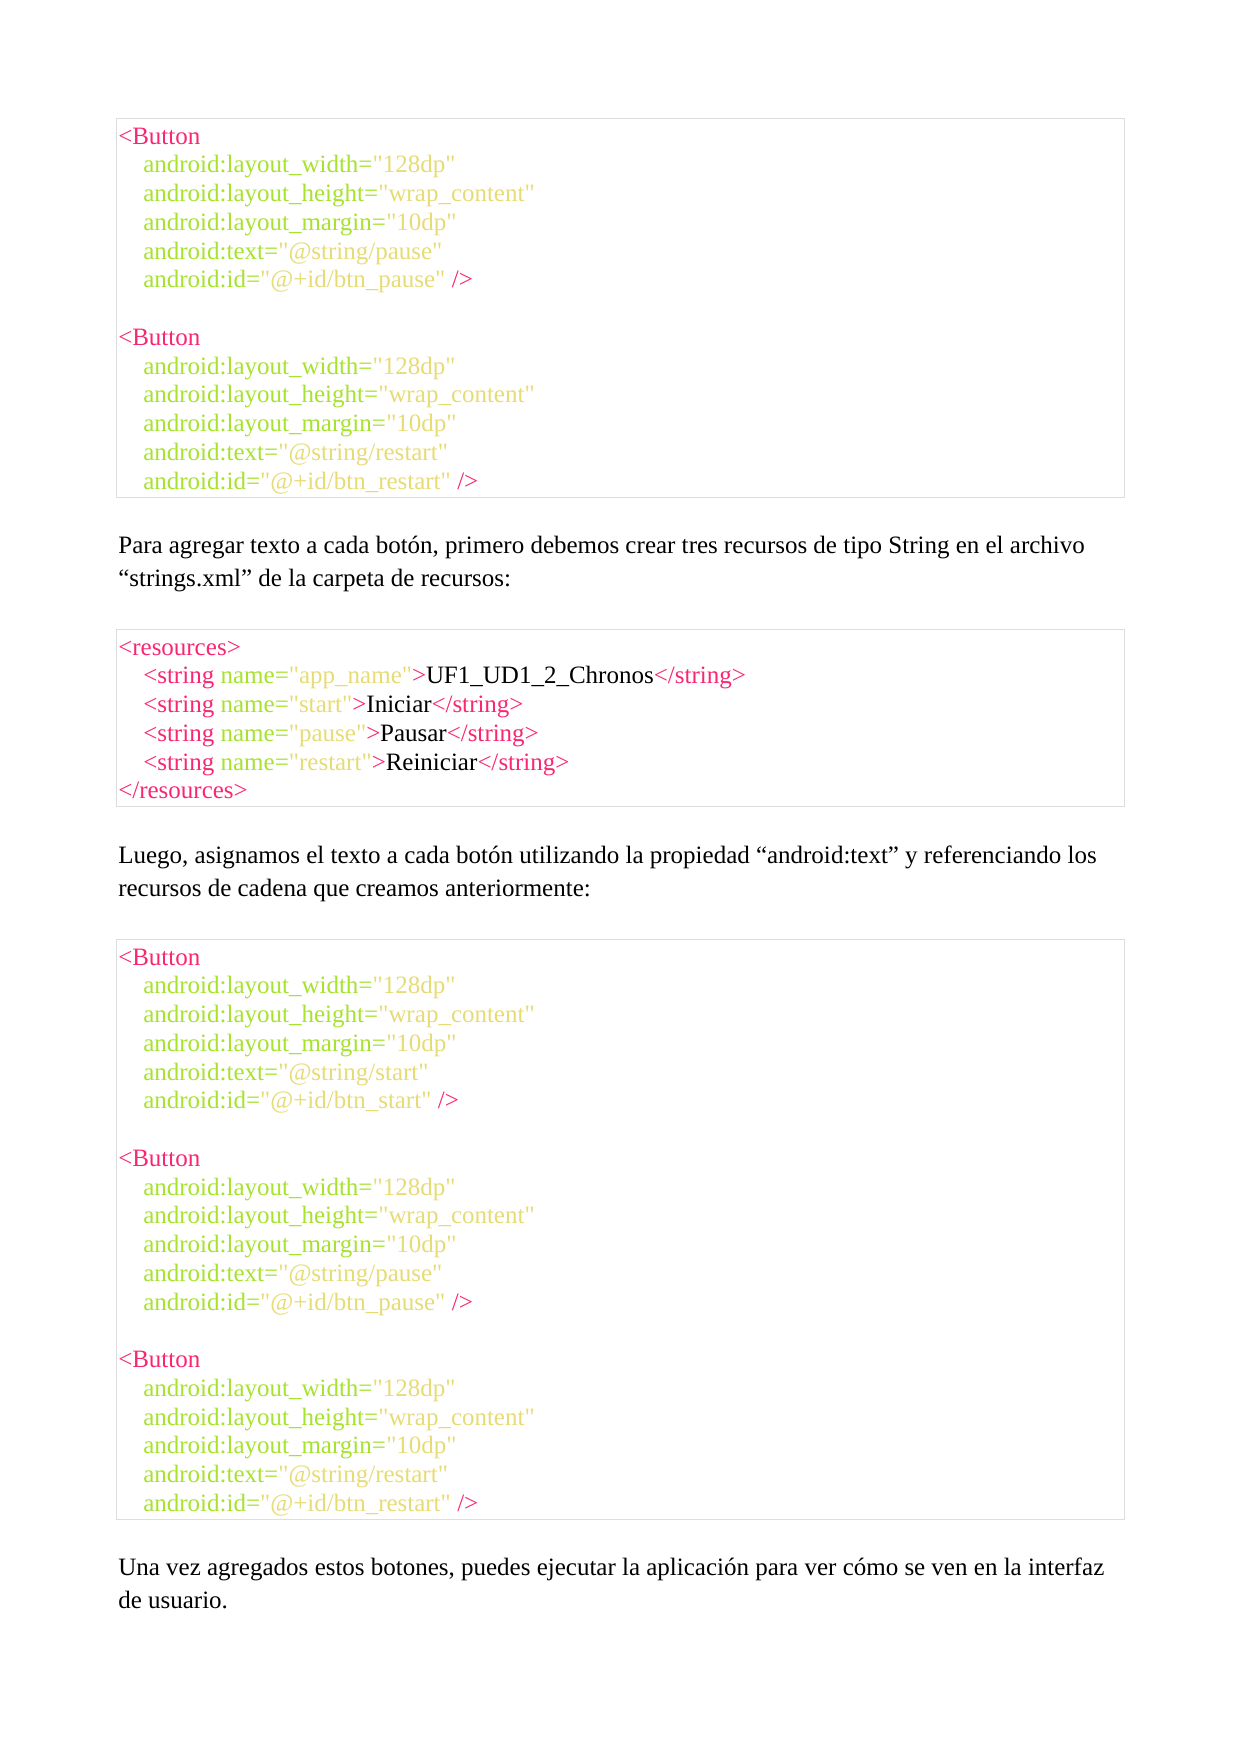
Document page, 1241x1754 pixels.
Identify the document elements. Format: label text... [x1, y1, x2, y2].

text Para agregar texto a cada botón, primero debemos crear tres recursos de tipo String en el archivo “strings.xml” de la carpeta de recursos: [118, 530, 1122, 592]
text android:id="@+id/btn_start" /> [118, 1085, 1122, 1114]
text android:id="@+id/btn_pause" /> [118, 1287, 1122, 1315]
text android:id="@+id/btn_pause" /> [118, 264, 1122, 293]
text android:id="@+id/btn_restart" /> [117, 1485, 1124, 1519]
text android:layout_margin="10dp" [118, 1430, 1122, 1459]
text android:text="@string/restart" [118, 437, 1122, 463]
text android:layout_width="128dp" [118, 970, 1122, 999]
text <string name="start">Iniciar</string> [118, 689, 1122, 718]
text android:layout_width="128dp" [118, 149, 1122, 178]
text android:layout_width="128dp" [118, 1172, 1122, 1200]
text android:layout_height="wrap_content" [118, 1402, 1122, 1430]
text <resources> [117, 630, 1124, 661]
text android:layout_height="wrap_content" [118, 1200, 1122, 1229]
text </resources> [117, 773, 1124, 806]
text <Button [118, 1143, 1122, 1172]
text android:text="@string/start" [118, 1057, 1122, 1085]
text android:id="@+id/btn_restart" /> [117, 463, 1124, 497]
text android:layout_margin="10dp" [118, 1028, 1122, 1057]
text android:layout_width="128dp" [118, 351, 1122, 379]
text Luego, asignamos el texto a cada botón utilizando la propiedad “android:text” y referenciando los recursos de cadena que creamos anteriormente: [118, 840, 1122, 902]
text <string name="pause">Pausar</string> [118, 718, 1122, 747]
text android:text="@string/pause" [118, 236, 1122, 264]
text android:layout_height="wrap_content" [118, 379, 1122, 408]
text <Button [117, 940, 1124, 970]
text <string name="app_name">UF1_UD1_2_Chronos</string> [118, 661, 1122, 689]
text <Button [118, 322, 1122, 351]
text android:layout_height="wrap_content" [118, 999, 1122, 1028]
text <Button [117, 119, 1124, 149]
text android:text="@string/pause" [118, 1258, 1122, 1287]
text <string name="restart">Reiniciar</string> [118, 747, 1122, 773]
text android:layout_margin="10dp" [118, 408, 1122, 437]
text Una vez agregados estos botones, puedes ejecutar la aplicación para ver cómo se ven en la interfaz de usuario. [118, 1552, 1122, 1614]
text android:layout_width="128dp" [118, 1373, 1122, 1402]
text android:layout_margin="10dp" [118, 207, 1122, 236]
text <Button [118, 1344, 1122, 1373]
text android:layout_margin="10dp" [118, 1229, 1122, 1258]
text android:layout_height="wrap_content" [118, 178, 1122, 207]
text android:text="@string/restart" [118, 1459, 1122, 1485]
